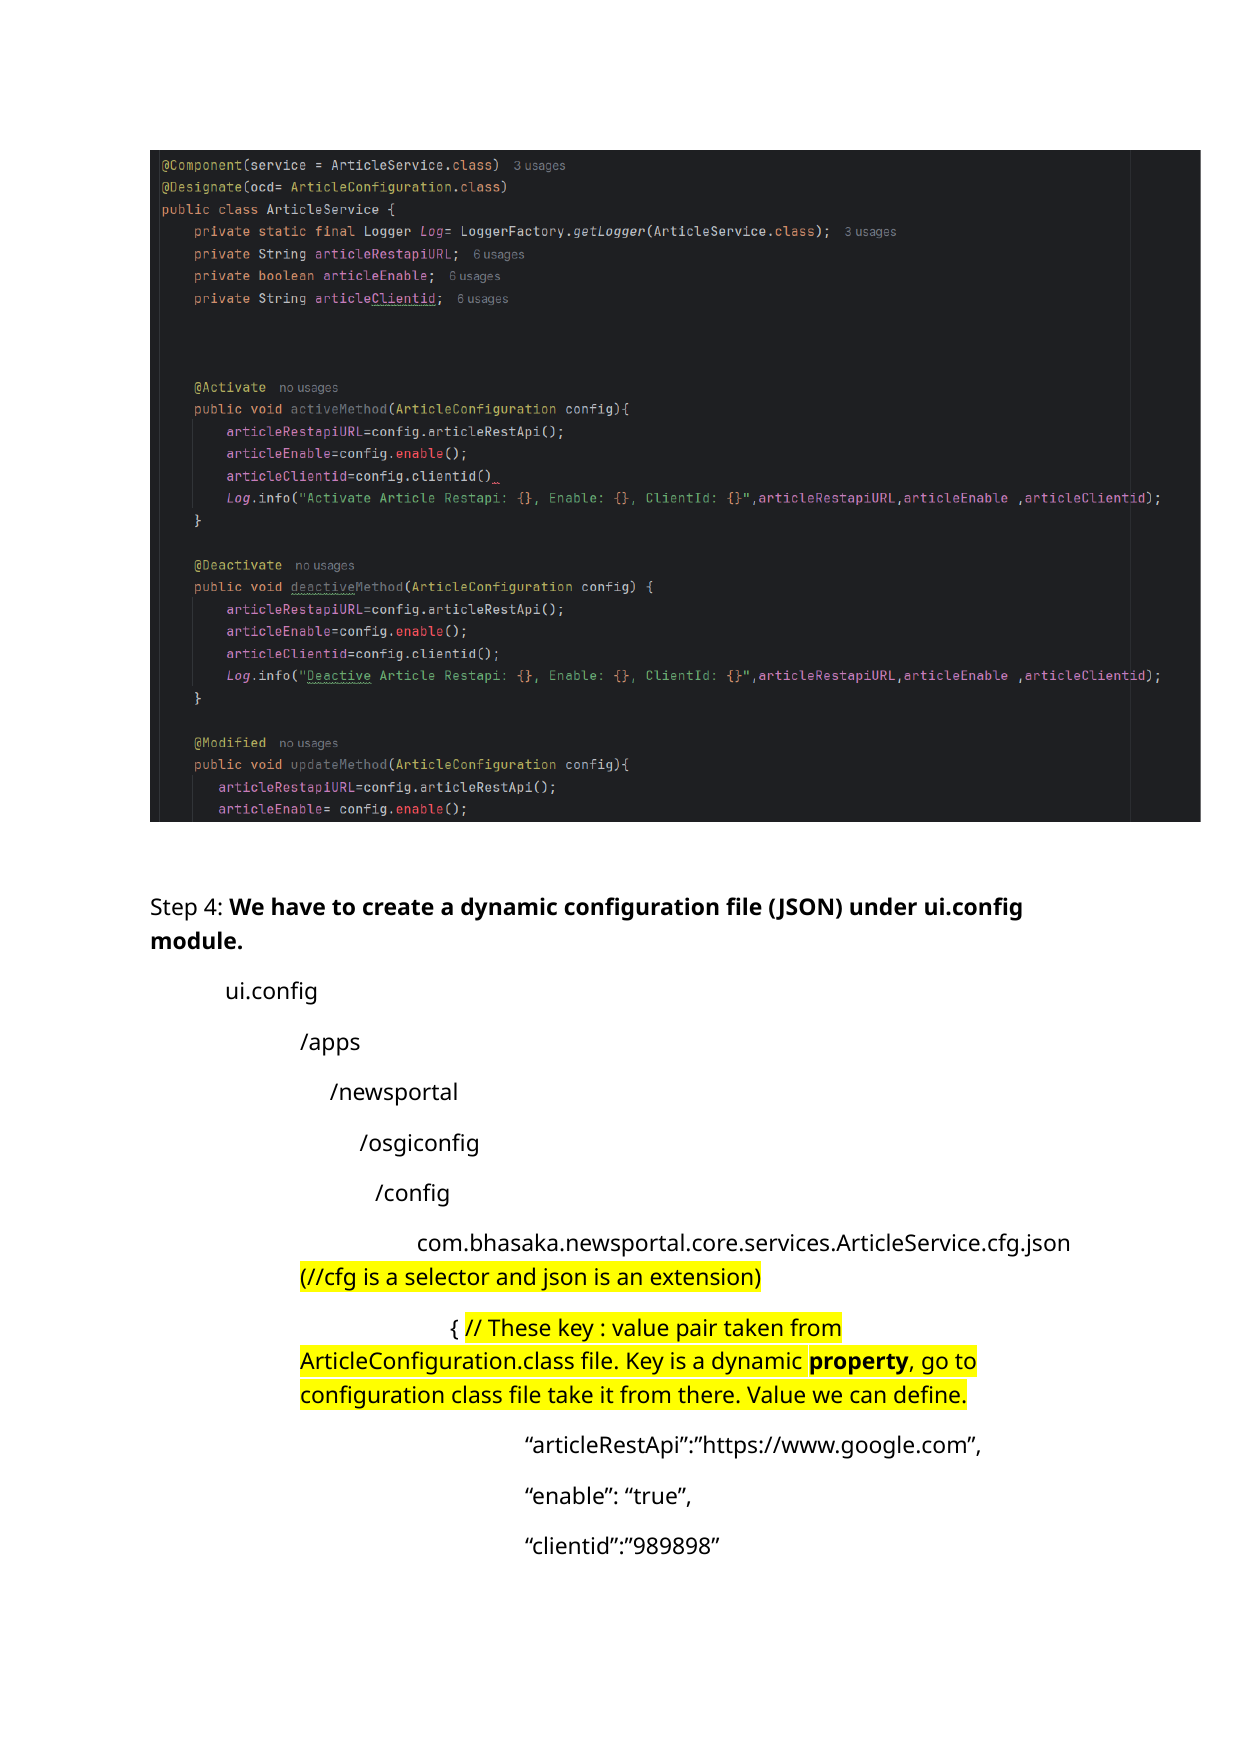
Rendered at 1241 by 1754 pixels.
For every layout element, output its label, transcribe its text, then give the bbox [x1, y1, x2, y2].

text com.bhasaka.newsportal.core.services.ArticleService.cfg.json (//cfg is a selector and json is an extension) [300, 1227, 1090, 1292]
text { // These key : value pair taken from ArticleConfiguration.class file. Key is a dynamic property, go to configuration class file take it from there. Value we can define. [300, 1312, 1090, 1410]
text /config [150, 1177, 1090, 1208]
text “enable”: “true”, [300, 1480, 1090, 1511]
text “clientid”:”989898” [300, 1530, 1090, 1562]
text /apps [150, 1026, 1090, 1057]
text “articleRestApi”:”https://www.google.com”, [300, 1429, 1090, 1461]
text /osgiconfig [150, 1127, 1090, 1158]
text ui.config [150, 975, 1090, 1007]
text /newsportal [150, 1076, 1090, 1107]
text Step 4: We have to create a dynamic configuration file (JSON) under ui.config module. [150, 891, 1090, 956]
picture [150, 150, 1201, 822]
